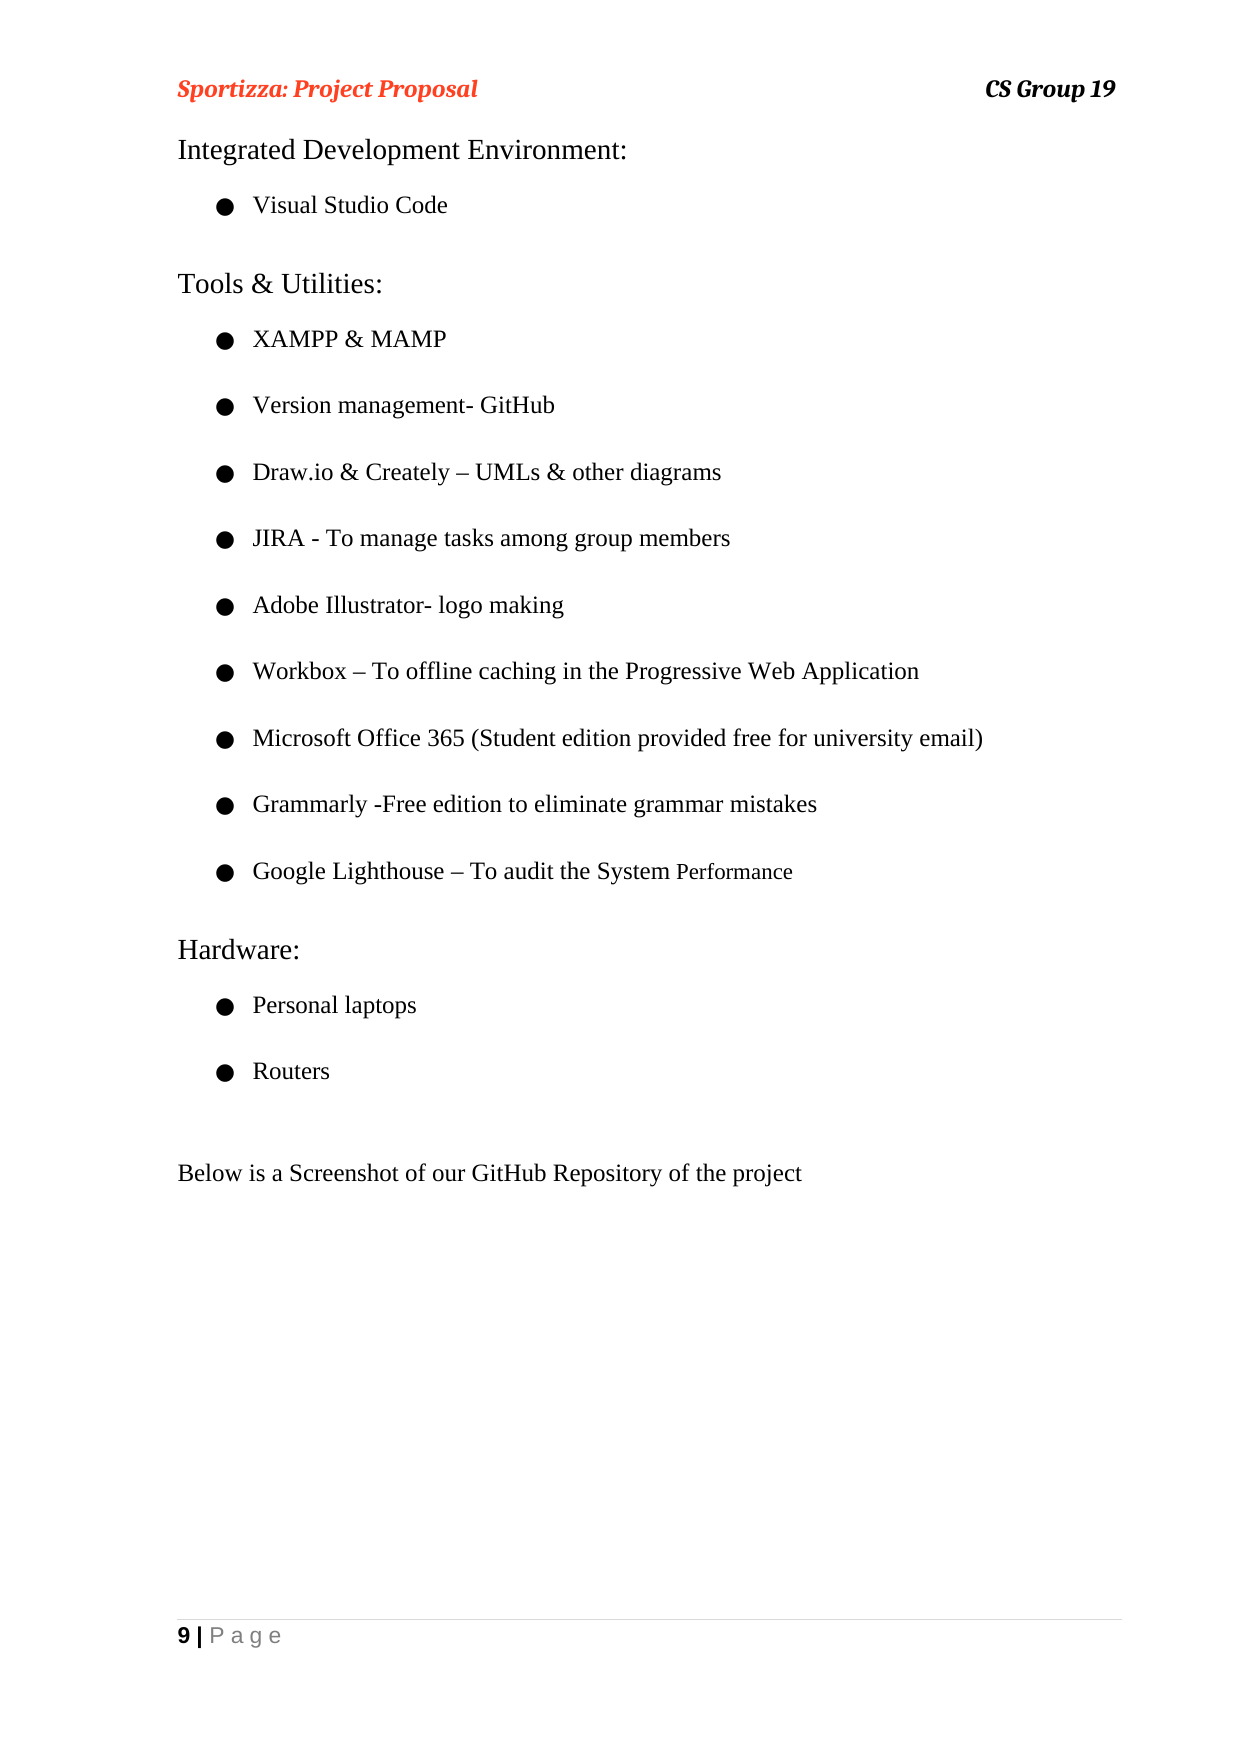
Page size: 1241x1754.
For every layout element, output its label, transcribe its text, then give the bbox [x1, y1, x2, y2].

list Personal laptops [215, 979, 1122, 1026]
subtitle Tools & Utilities: [177, 267, 1122, 300]
text Below is a Screenshot of our GitHub Repository of the project [177, 1158, 1122, 1187]
list Adobe Illustrator- logo making [215, 579, 1122, 626]
list JIRA - To manage tasks among group members [215, 513, 1122, 560]
list Routers [215, 1046, 1122, 1093]
list Draw.io & Creately – UMLs & other diagrams [215, 446, 1122, 493]
subtitle Hardware: [177, 932, 1122, 966]
list Version management- GitHub [215, 380, 1122, 427]
list Google Lighthouse – To audit the System Performance [215, 845, 1122, 892]
list Microsoft Office 365 (Student edition provided free for university email) [215, 712, 1122, 759]
list XAMPP & MAMP [215, 313, 1122, 361]
list Workbox – To offline caching in the Progressive Web Application [215, 646, 1122, 693]
subtitle Integrated Development Environment: [177, 132, 1122, 166]
list Visual Studio Code [215, 179, 1122, 226]
list Grammarly -Free edition to eliminate grammar mistakes [215, 779, 1122, 826]
